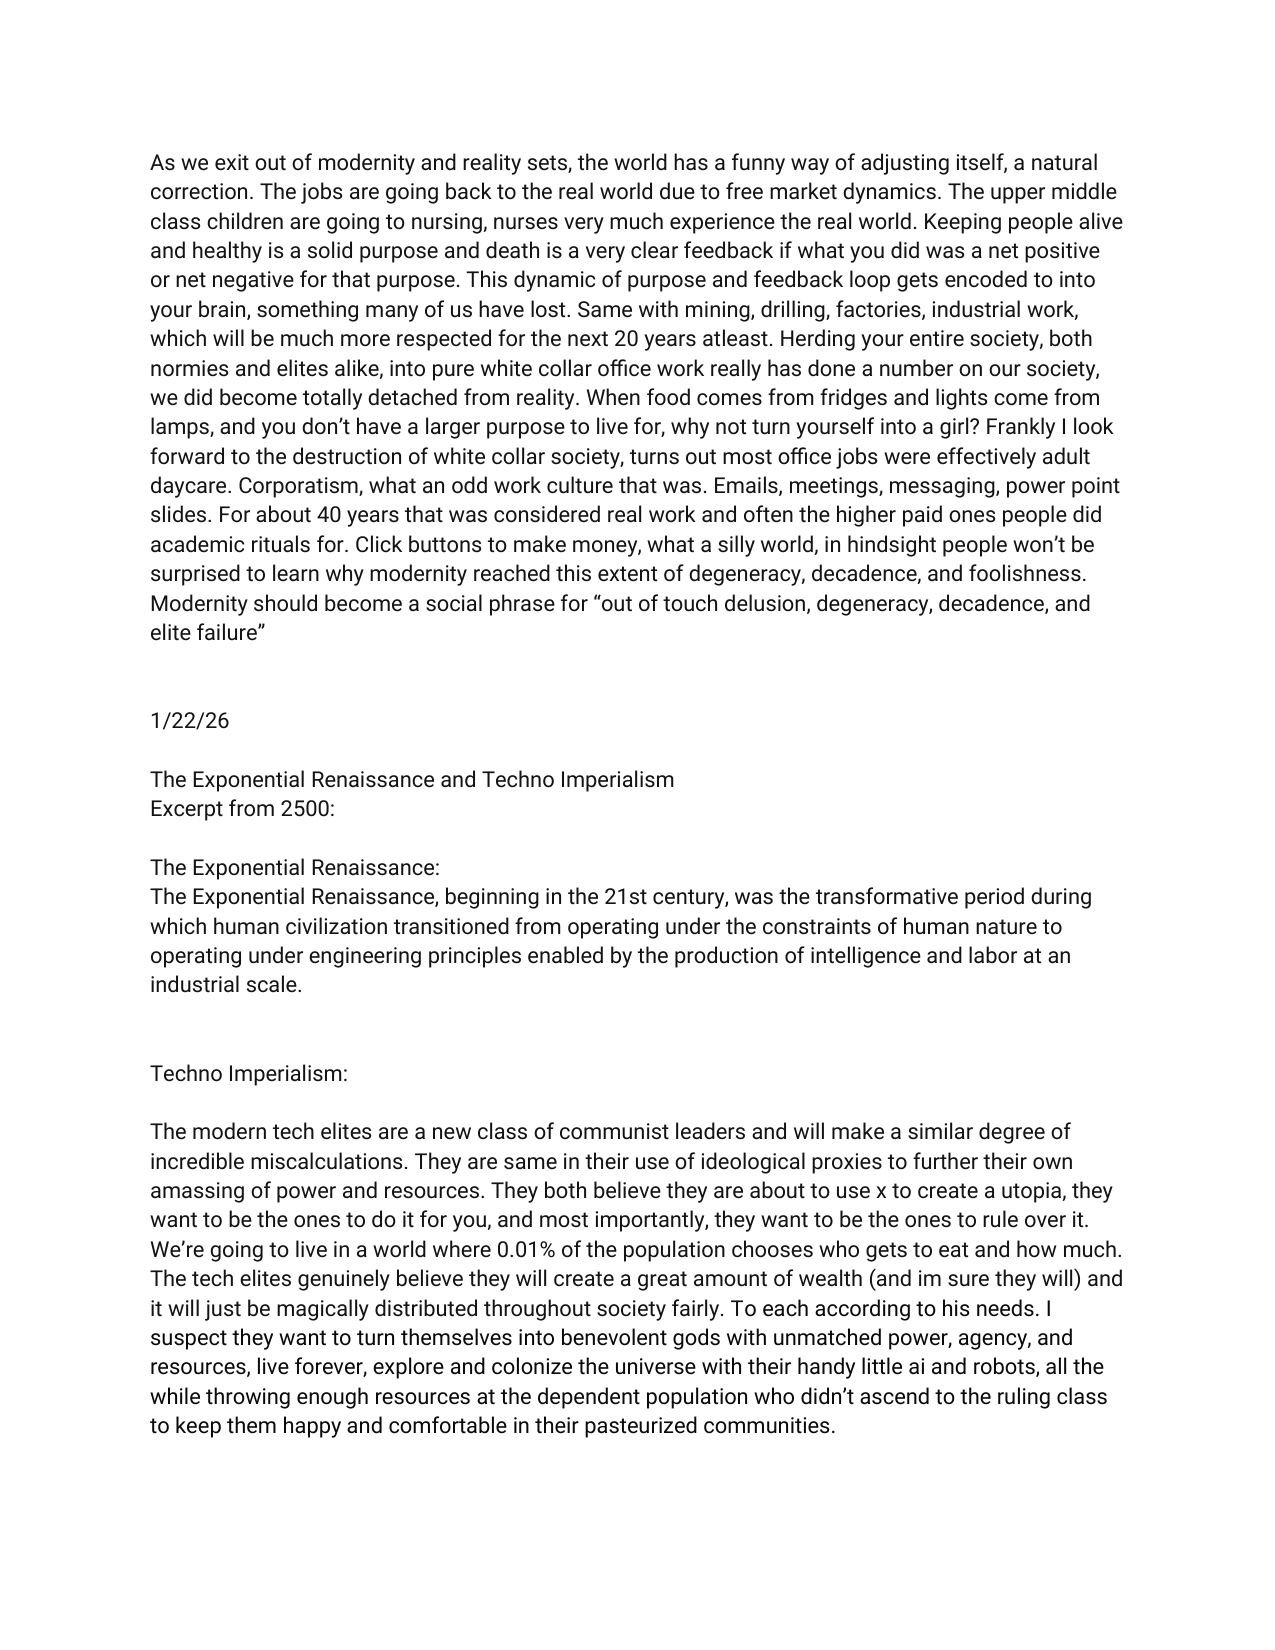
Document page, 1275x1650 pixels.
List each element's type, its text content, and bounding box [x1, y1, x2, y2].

text The Exponential Renaissance, beginning in the 21st century, was the transformative period during which human civilization transitioned from operating under the constraints of human nature to operating under engineering principles enabled by the production of intelligence and labor at an industrial scale. [150, 884, 1125, 998]
text The modern tech elites are a new class of communist leaders and will make a similar degree of incredible miscalculations. They are same in their use of ideological proxies to further their own amassing of power and resources. They both believe they are about to use x to create a utopia, they want to be the ones to do it for you, and most importantly, they want to be the ones to rule over it. [150, 1119, 1125, 1233]
text As we exit out of modernity and reality sets, the world has a funny way of adjusting itself, a natural correction. The jobs are going back to the real world due to free market dynamics. The upper middle class children are going to nursing, nurses very much experience the real world. Keeping people alive and healthy is a solid purpose and death is a very clear feedback if what you did was a net positive or net negative for that purpose. This dynamic of purpose and feedback loop gets encoded to into your brain, something many of us have lost. Same with mining, drilling, factories, industrial work, which will be much more respected for the next 20 years atleast. Herding your entire society, both normies and elites alike, into pure white collar office work really has done a number on our society, we did become totally detached from reality. When food comes from fridges and lights come from lamps, and you don’t have a larger purpose to live for, why not turn yourself into a girl? Frankly I look forward to the destruction of white collar society, turns out most office jobs were effectively adult daycare. Corporatism, what an odd work culture that was. Emails, meetings, messaging, power point slides. For about 40 years that was considered real work and often the higher paid ones people did academic rituals for. Click buttons to make money, what a silly world, in hindsight people won’t be surprised to learn why modernity reached this extent of degeneracy, decadence, and foolishness. Modernity should become a social phrase for “out of touch delusion, degeneracy, decadence, and elite failure” [150, 150, 1125, 646]
text The Exponential Renaissance and Techno Imperialism [150, 767, 1125, 792]
text 1/22/26 [150, 708, 1125, 734]
text Excerpt from 2500: [150, 796, 1125, 822]
text Techno Imperialism: [150, 1061, 1125, 1086]
text The Exponential Renaissance: [150, 855, 1125, 881]
text We’re going to live in a world where 0.01% of the population chooses who gets to eat and how much. The tech elites genuinely believe they will create a great amount of wealth (and im sure they will) and it will just be magically distributed throughout society fairly. To each according to his needs. I suspect they want to turn themselves into benevolent gods with unmatched power, agency, and resources, live forever, explore and colonize the universe with their handy little ai and robots, all the while throwing enough resources at the dependent population who didn’t ascend to the ruling class to keep them happy and comfortable in their pasteurized communities. [150, 1237, 1125, 1439]
